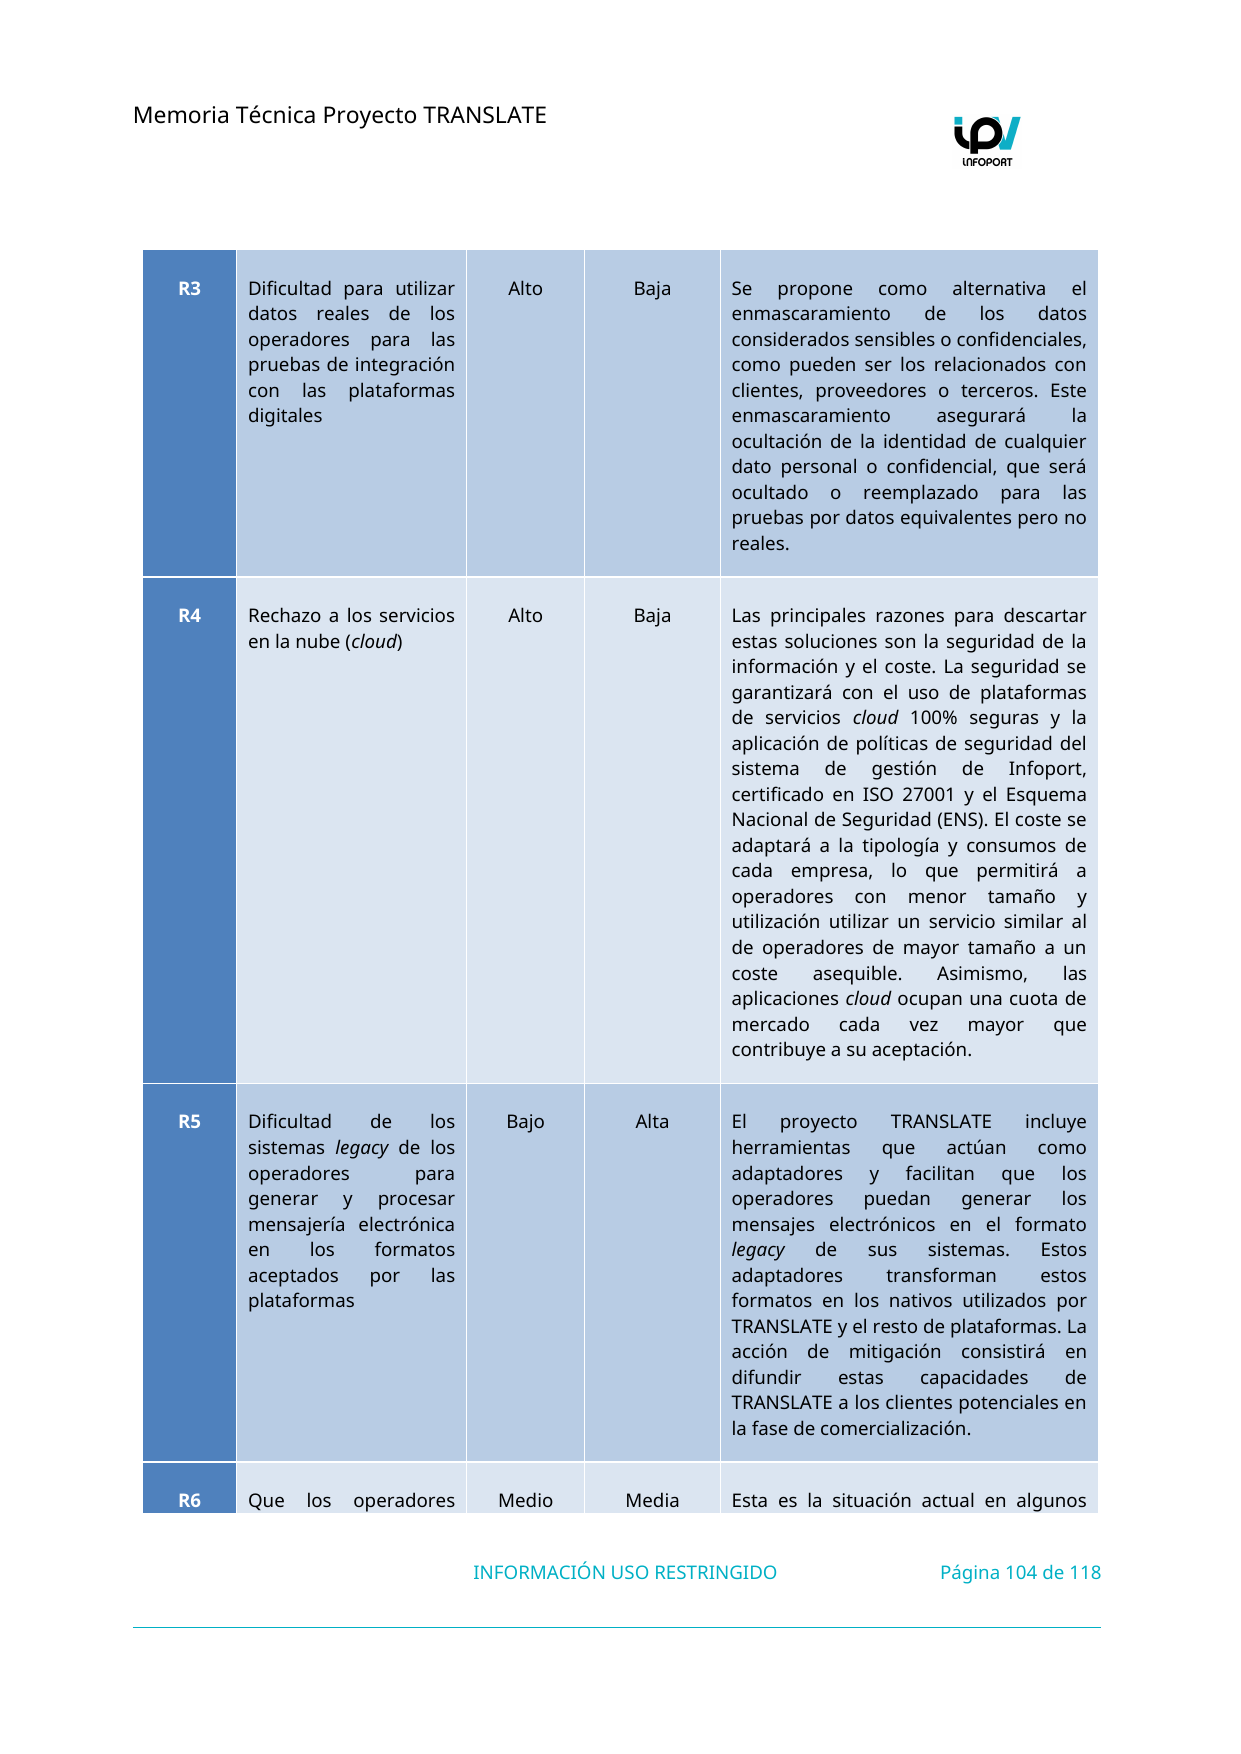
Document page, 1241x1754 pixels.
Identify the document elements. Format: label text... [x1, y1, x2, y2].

table_cell R6 [143, 1463, 236, 1513]
table_cell Que los operadores realicen los desarrollos para interoperar con las plataformas digitales con sus propios medios [237, 1463, 466, 1513]
table_cell El proyecto TRANSLATE incluye herramientas que actúan como adaptadores y facilitan que los operadores puedan generar los mensajes electrónicos en el formato legacy de sus sistemas. Estos adaptadores transforman estos formatos en los nativos utilizados por TRANSLATE y el resto de plataformas. La acción de mitigación consistirá en difundir estas capacidades de TRANSLATE a los clientes potenciales en la fase de comercialización. [721, 1084, 1098, 1461]
table_cell Alto [467, 250, 584, 576]
table_cell R5 [143, 1084, 236, 1461]
table_cell R4 [143, 578, 236, 1083]
table_cell Baja [585, 250, 720, 576]
table_cell Se propone como alternativa el enmascaramiento de los datos considerados sensibles o confidenciales, como pueden ser los relacionados con clientes, proveedores o terceros. Este enmascaramiento asegurará la ocultación de la identidad de cualquier dato personal o confidencial, que será ocultado o reemplazado para las pruebas por datos equivalentes pero no reales. [721, 250, 1098, 576]
table_cell Dificultad para utilizar datos reales de los operadores para las pruebas de integración con las plataformas digitales [237, 250, 466, 576]
table_cell Media [585, 1463, 720, 1513]
table_cell Dificultad de los sistemas legacy de los operadores para generar y procesar mensajería electrónica en los formatos aceptados por las plataformas [237, 1084, 466, 1461]
table_cell R3 [143, 250, 236, 576]
table_cell Baja [585, 578, 720, 1083]
table_cell Alto [467, 578, 584, 1083]
table_cell Rechazo a los servicios en la nube (cloud) [237, 578, 466, 1083]
table_cell Medio [467, 1463, 584, 1513]
picture [951, 114, 1023, 169]
table_cell Bajo [467, 1084, 584, 1461]
table_cell Las principales razones para descartar estas soluciones son la seguridad de la información y el coste. La seguridad se garantizará con el uso de plataformas de servicios cloud 100% seguras y la aplicación de políticas de seguridad del sistema de gestión de Infoport, certificado en ISO 27001 y el Esquema Nacional de Seguridad (ENS). El coste se adaptará a la tipología y consumos de cada empresa, lo que permitirá a operadores con menor tamaño y utilización utilizar un servicio similar al de operadores de mayor tamaño a un coste asequible. Asimismo, las aplicaciones cloud ocupan una cuota de mercado cada vez mayor que contribuye a su aceptación. [721, 578, 1098, 1083]
table_cell Alta [585, 1084, 720, 1461]
